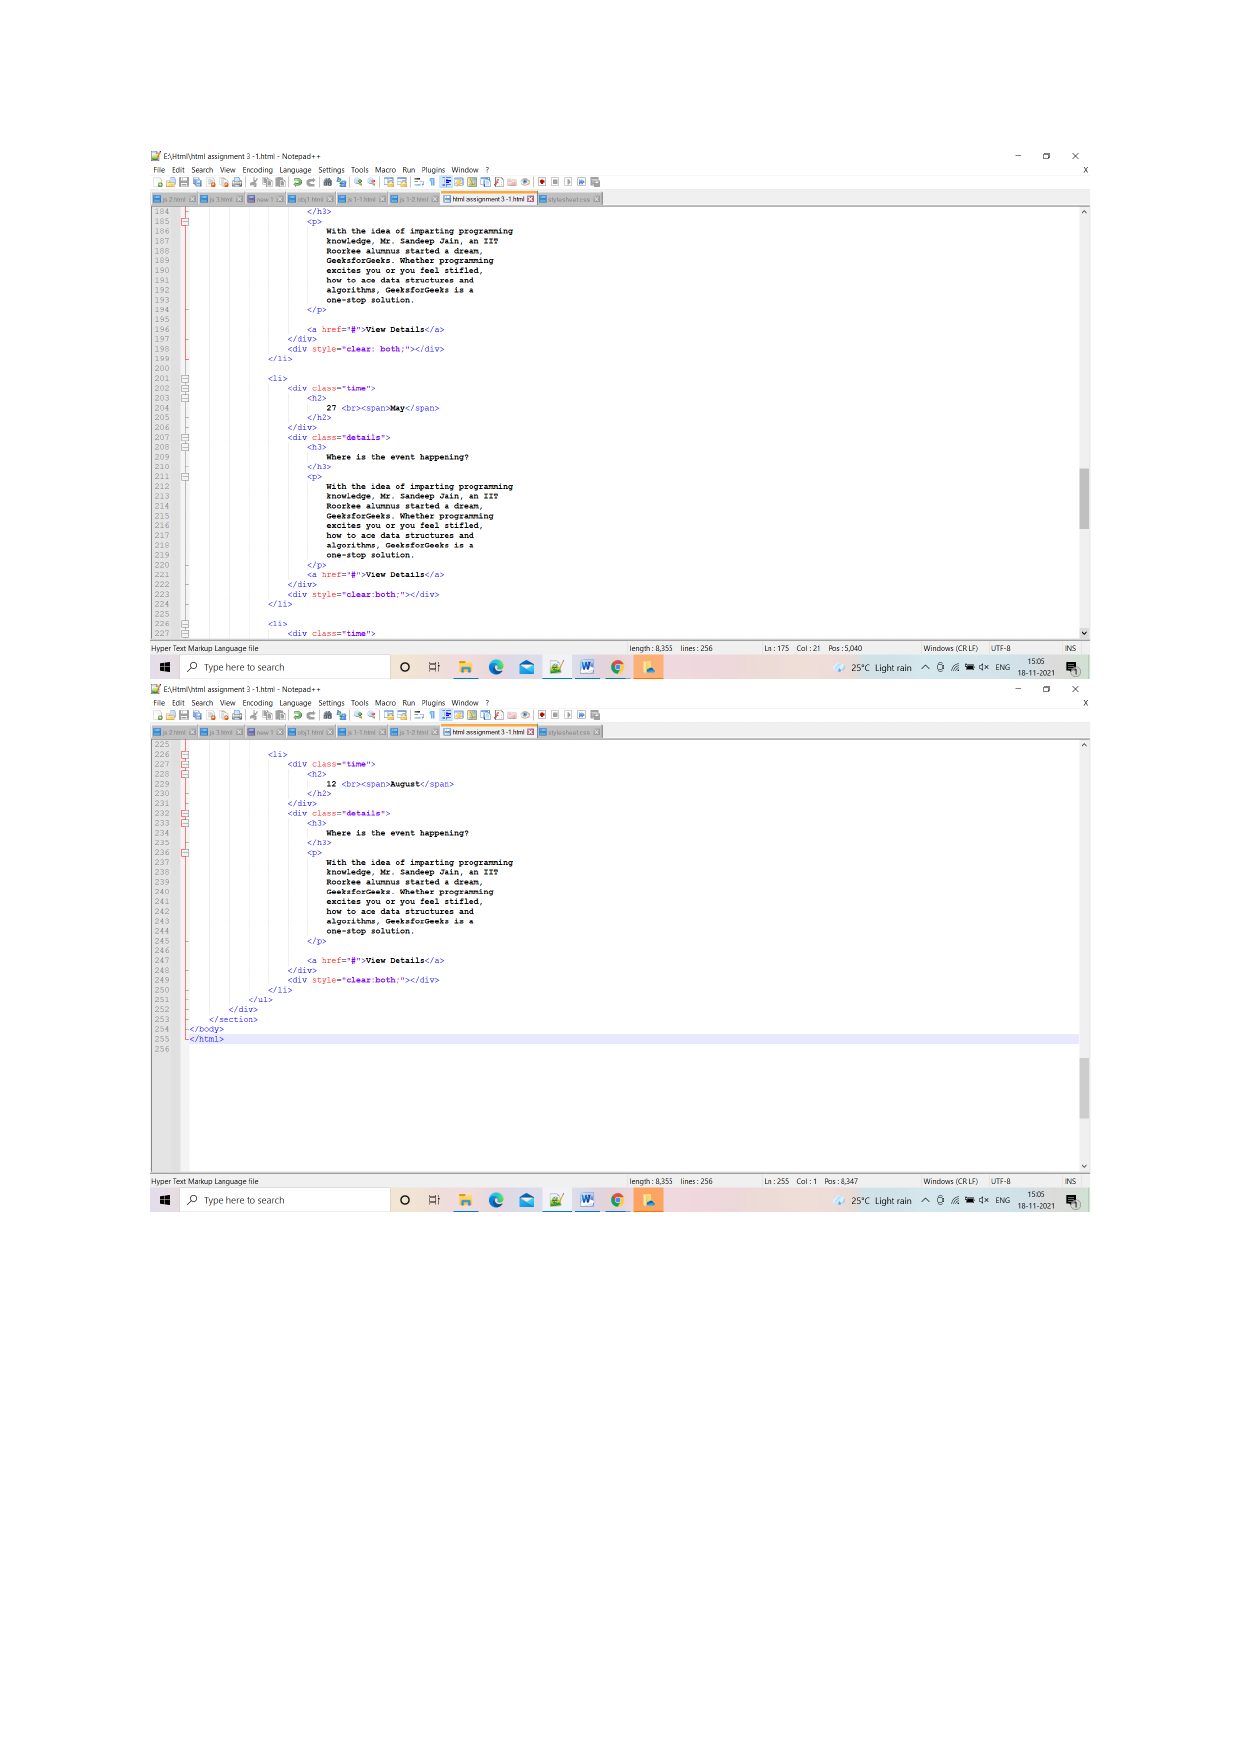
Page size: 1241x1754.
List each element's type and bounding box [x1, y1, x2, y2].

picture [150, 150, 1091, 679]
picture [150, 683, 1091, 1212]
